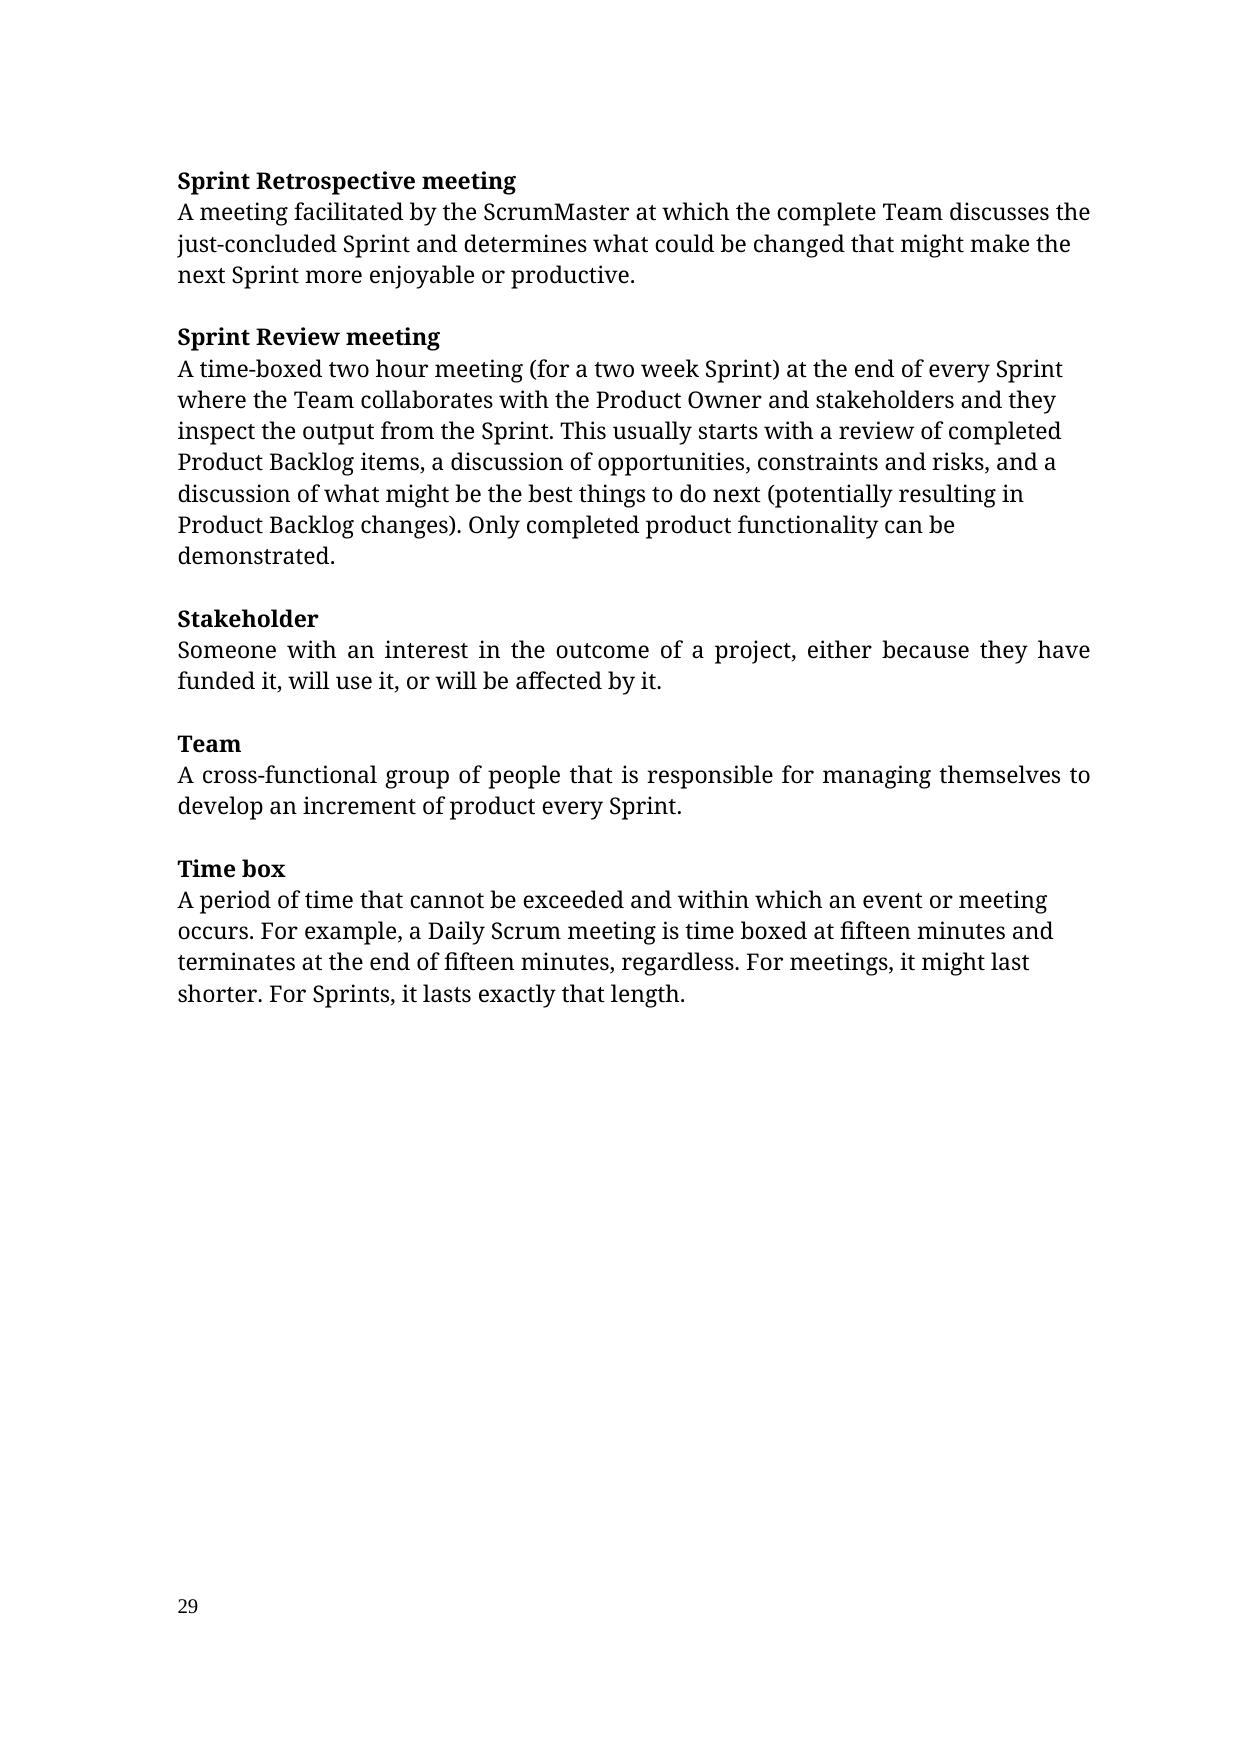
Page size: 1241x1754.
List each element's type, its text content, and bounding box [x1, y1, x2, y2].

text Team A cross-functional group of people that is responsible for managing themselves to develop an increment of product every Sprint. [177, 727, 1093, 821]
text Sprint Review meeting A time-boxed two hour meeting (for a two week Sprint) at the end of every Sprint where the Team collaborates with the Product Owner and stakeholders and they inspect the output from the Sprint. This usually starts with a review of completed Product Backlog items, a discussion of opportunities, constraints and risks, and a discussion of what might be the best things to do next (potentially resulting in Product Backlog changes). Only completed product functionality can be demonstrated. [177, 321, 1093, 571]
text Sprint Retrospective meeting A meeting facilitated by the ScrumMaster at which the complete Team discusses the just-concluded Sprint and determines what could be changed that might make the next Sprint more enjoyable or productive. [177, 165, 1093, 290]
text Stakeholder Someone with an interest in the outcome of a project, either because they have funded it, will use it, or will be affected by it. [177, 602, 1093, 696]
text Time box A period of time that cannot be exceeded and within which an event or meeting occurs. For example, a Daily Scrum meeting is time boxed at fifteen minutes and terminates at the end of fifteen minutes, regardless. For meetings, it might last shorter. For Sprints, it lasts exactly that length. [177, 852, 1093, 1009]
